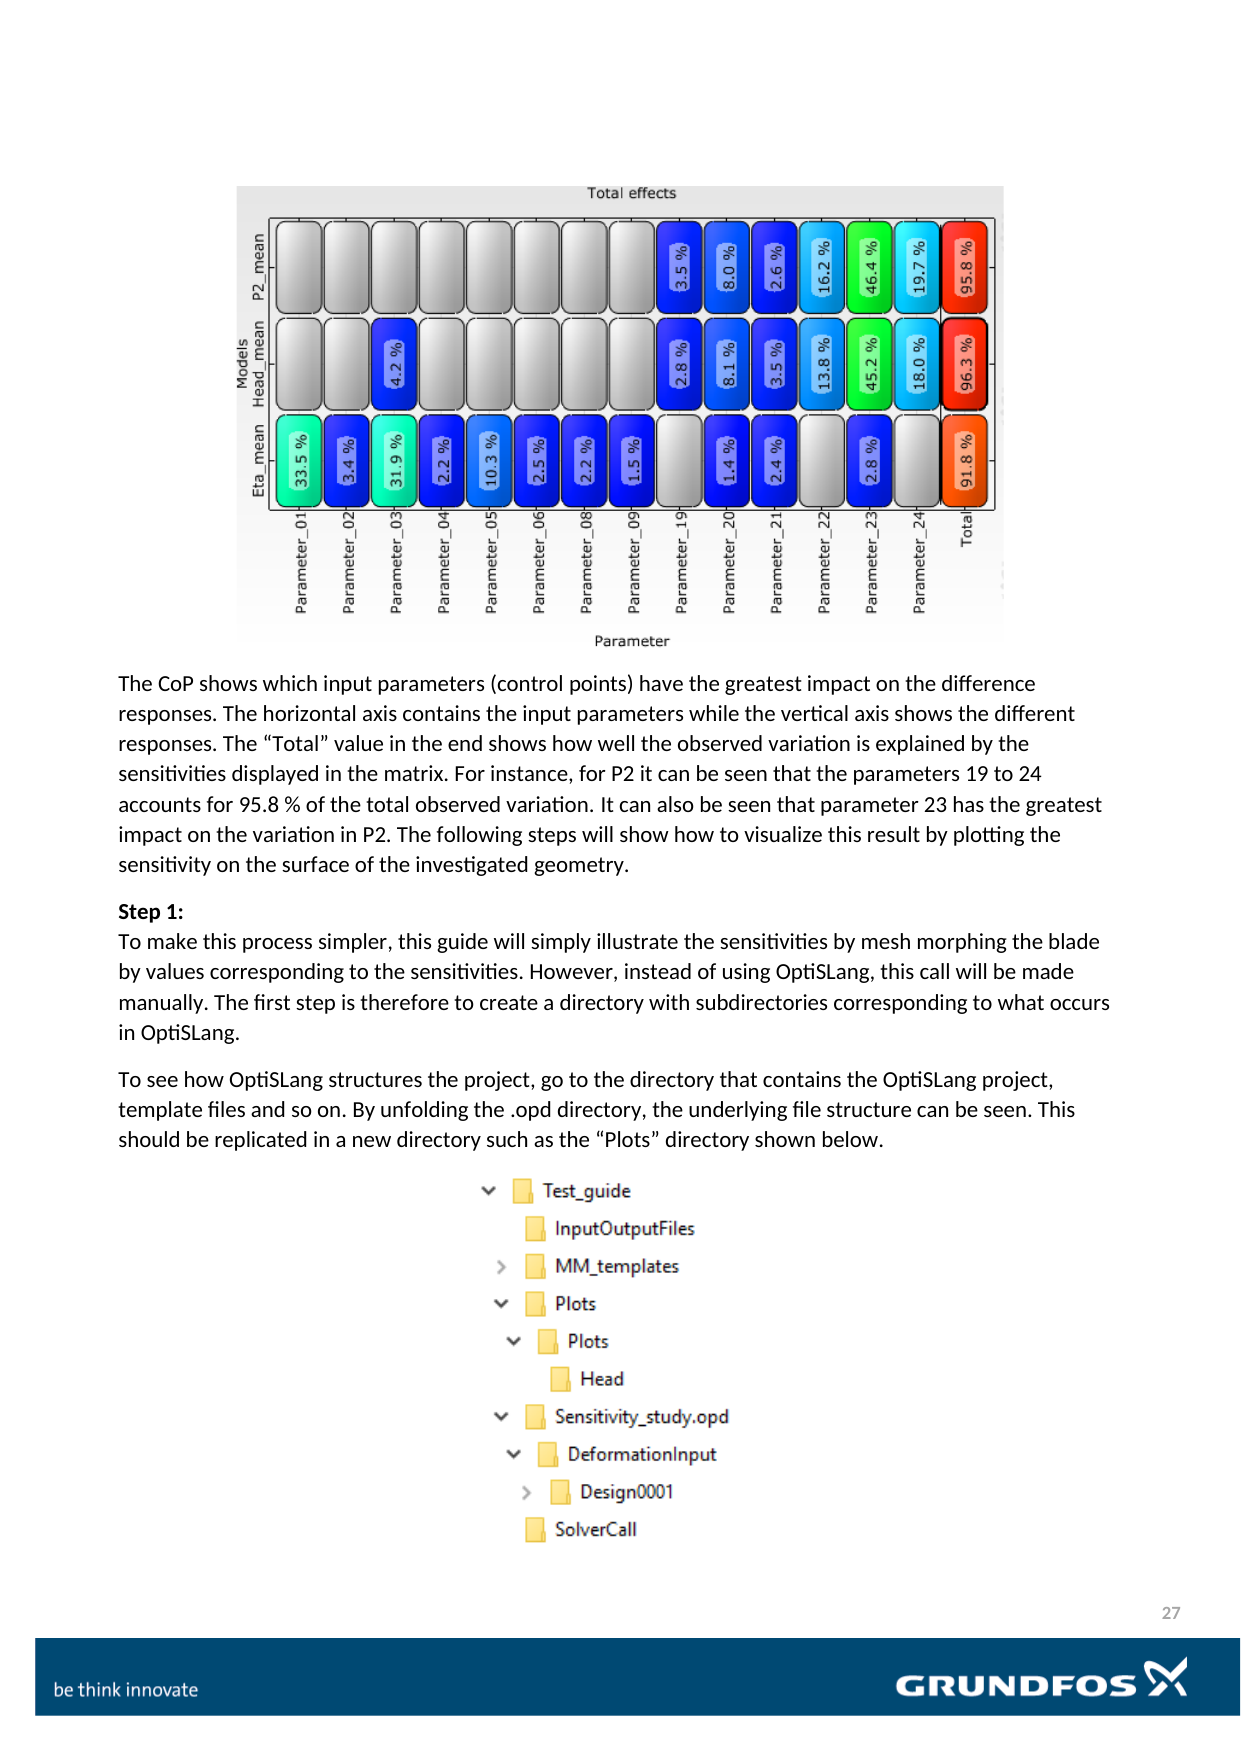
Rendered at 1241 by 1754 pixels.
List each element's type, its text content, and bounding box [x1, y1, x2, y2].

picture [0, 1638, 1241, 1751]
picture [474, 1172, 767, 1552]
text Step 1: To make this process simpler, this guide will simply illustrate the sensitivities by mesh morphing the blade by values corresponding to the sensitivities. However, instead of using OptiSLang, this call will be made manually. The first step is therefore to create a directory with subdirectories corresponding to what occurs in OptiSLang. [118, 897, 1122, 1046]
picture [236, 186, 1004, 651]
text To see how OptiSLang structures the project, go to the directory that contains the OptiSLang project, template files and so on. By unfolding the .opd directory, the underlying file structure can be seen. This should be replicated in a new directory such as the “Plots” directory shown below. [118, 1065, 1122, 1153]
text The CoP shows which input parameters (control points) have the greatest impact on the difference responses. The horizontal axis contains the input parameters while the vertical axis shows the different responses. The “Total” value in the end shows how well the observed variation is explained by the sensitivities displayed in the matrix. For instance, for P2 it can be seen that the parameters 19 to 24 accounts for 95.8 % of the total observed variation. It can also be seen that parameter 23 has the greatest impact on the variation in P2. The following steps will show how to visualize this result by plotting the sensitivity on the surface of the investigated geometry. [118, 669, 1122, 878]
